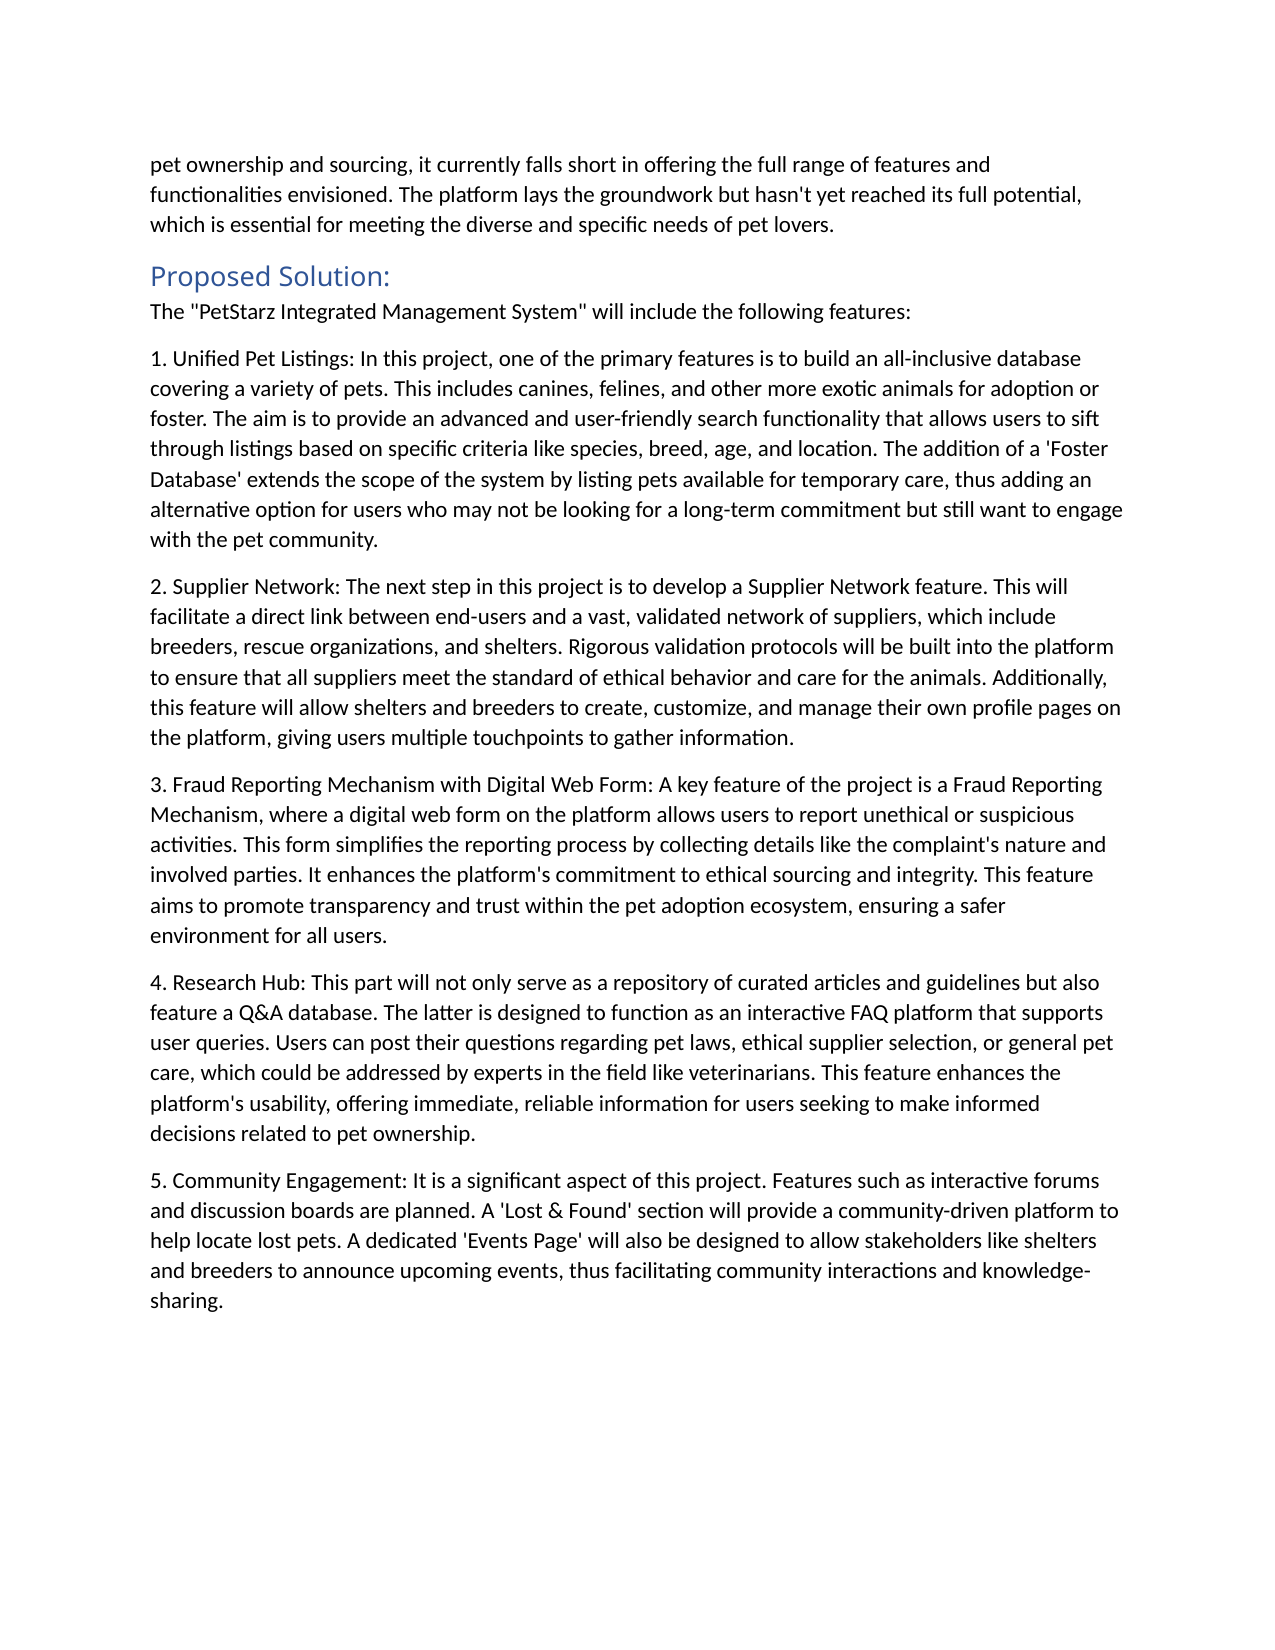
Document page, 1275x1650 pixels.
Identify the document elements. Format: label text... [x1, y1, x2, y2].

text 3. Fraud Reporting Mechanism with Digital Web Form: A key feature of the project is a Fraud Reporting Mechanism, where a digital web form on the platform allows users to report unethical or suspicious activities. This form simplifies the reporting process by collecting details like the complaint's nature and involved parties. It enhances the platform's commitment to ethical sourcing and integrity. This feature aims to promote transparency and trust within the pet adoption ecosystem, ensuring a safer environment for all users. [150, 770, 1125, 949]
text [150, 150, 1125, 238]
text 1. Unified Pet Listings: In this project, one of the primary features is to build an all-inclusive database covering a variety of pets. This includes canines, felines, and other more exotic animals for adoption or foster. The aim is to provide an advanced and user-friendly search functionality that allows users to sift through listings based on specific criteria like species, breed, age, and location. The addition of a 'Foster Database' extends the scope of the system by listing pets available for temporary care, thus adding an alternative option for users who may not be looking for a long-term commitment but still want to engage with the pet community. [150, 344, 1125, 553]
text 5. Community Engagement: It is a significant aspect of this project. Features such as interactive forums and discussion boards are planned. A 'Lost & Found' section will provide a community-driven platform to help locate lost pets. A dedicated 'Events Page' will also be designed to allow stakeholders like shelters and breeders to announce upcoming events, thus facilitating community interactions and knowledge-sharing. [150, 1166, 1125, 1315]
text 2. Supplier Network: The next step in this project is to develop a Supplier Network feature. This will facilitate a direct link between end-users and a vast, validated network of suppliers, which include breeders, rescue organizations, and shelters. Rigorous validation protocols will be built into the platform to ensure that all suppliers meet the standard of ethical behavior and care for the animals. Additionally, this feature will allow shelters and breeders to create, customize, and manage their own profile pages on the platform, giving users multiple touchpoints to gather information. [150, 572, 1125, 751]
text 4. Research Hub: This part will not only serve as a repository of curated articles and guidelines but also feature a Q&A database. The latter is designed to function as an interactive FAQ platform that supports user queries. Users can post their questions regarding pet laws, ethical supplier selection, or general pet care, which could be addressed by experts in the field like veterinarians. This feature enhances the platform's usability, offering immediate, reliable information for users seeking to make informed decisions related to pet ownership. [150, 968, 1125, 1147]
text The "PetStarz Integrated Management System" will include the following features: [150, 297, 1125, 325]
subtitle Proposed Solution: [150, 257, 1125, 294]
